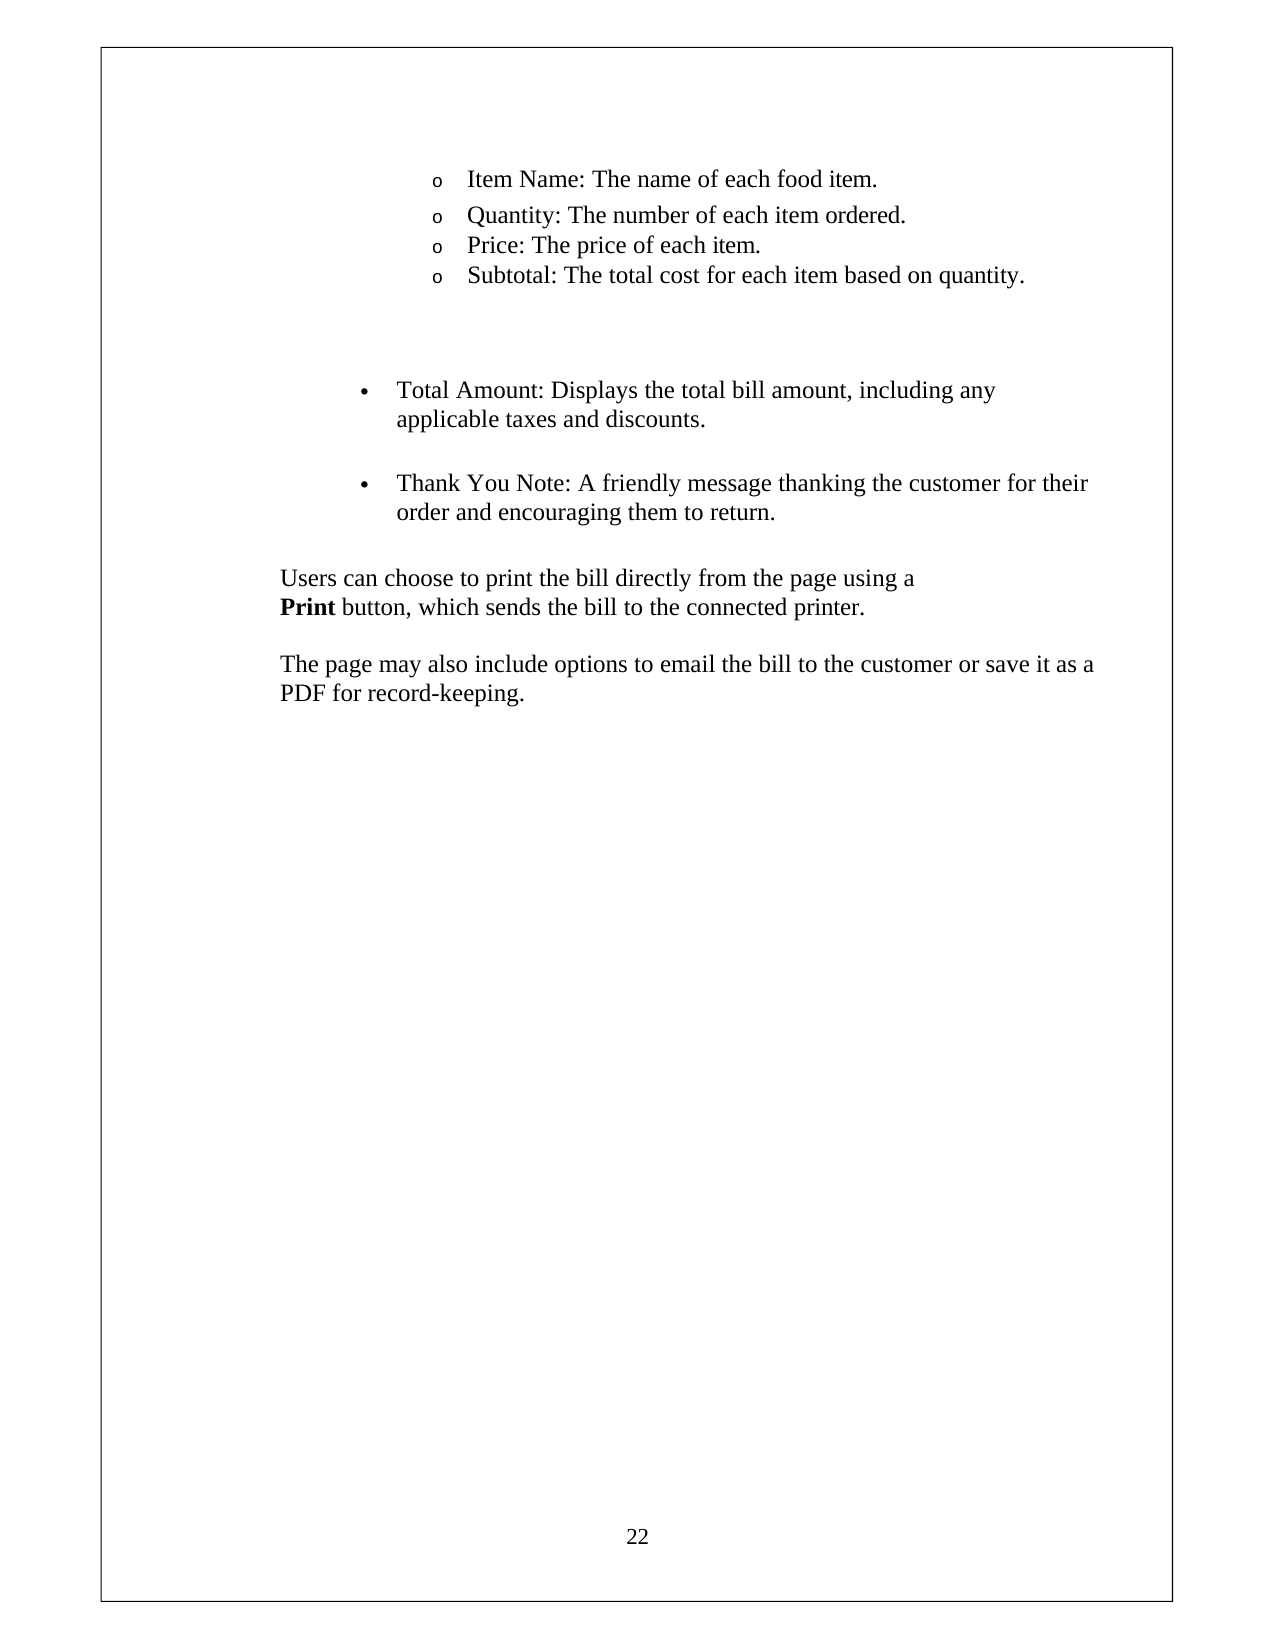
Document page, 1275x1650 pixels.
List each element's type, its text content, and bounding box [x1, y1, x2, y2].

list Item Name: The name of each food item. [432, 159, 1173, 194]
list Subtotal: The total cost for each item based on quantity. [432, 260, 1050, 289]
text Print button, which sends the bill to the connected printer. [280, 592, 1173, 621]
text The page may also include options to email the bill to the customer or save it as a PDF for record-keeping. [280, 649, 1127, 707]
list Thank You Note: A friendly message thanking the customer for their order and encouraging them to return. [361, 468, 1103, 526]
list Quantity: The number of each item ordered. [432, 194, 1173, 230]
list Price: The price of each item. [432, 231, 1173, 259]
list Total Amount: Displays the total bill amount, including any applicable taxes and discounts. [361, 375, 1094, 433]
text Users can choose to print the bill directly from the page using a [280, 563, 1173, 592]
